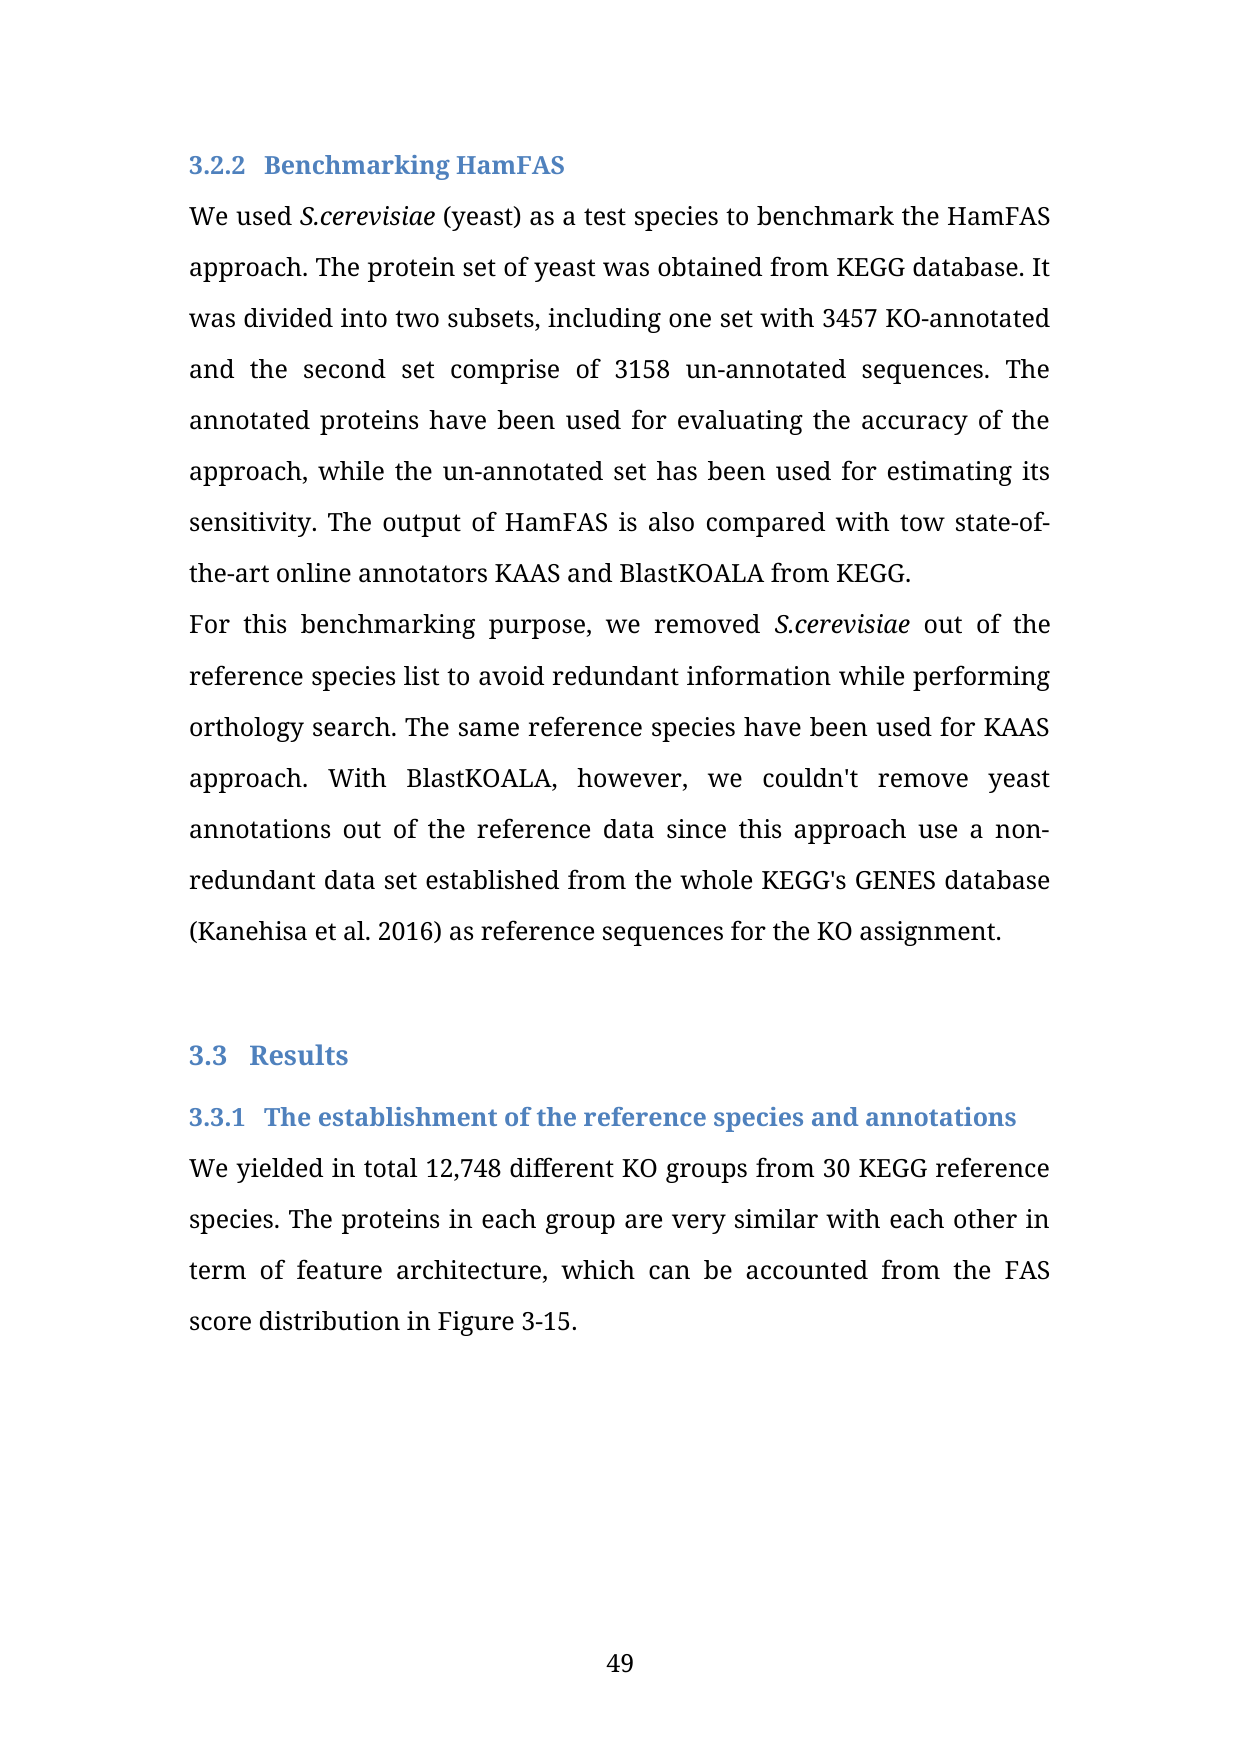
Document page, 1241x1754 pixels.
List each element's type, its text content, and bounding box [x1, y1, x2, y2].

subtitle Benchmarking HamFAS [189, 148, 1051, 182]
text We used S.cerevisiae (yeast) as a test species to benchmark the HamFAS approach. The protein set of yeast was obtained from KEGG database. It was divided into two subsets, including one set with 3457 KO-annotated and the second set comprise of 3158 un-annotated sequences. The annotated proteins have been used for evaluating the accuracy of the approach, while the un-annotated set has been used for estimating its sensitivity. The output of HamFAS is also compared with tow state-of-the-art online annotators KAAS and BlastKOALA from KEGG. [189, 199, 1051, 590]
subtitle The establishment of the reference species and annotations [189, 1099, 1051, 1133]
subtitle Results [189, 1036, 1051, 1073]
text For this benchmarking purpose, we removed S.cerevisiae out of the reference species list to avoid redundant information while performing orthology search. The same reference species have been used for KAAS approach. With BlastKOALA, however, we couldn't remove yeast annotations out of the reference data since this approach use a non-redundant data set established from the whole KEGG's GENES database (Kanehisa et al. 2016) as reference sequences for the KO assignment. [189, 607, 1051, 947]
